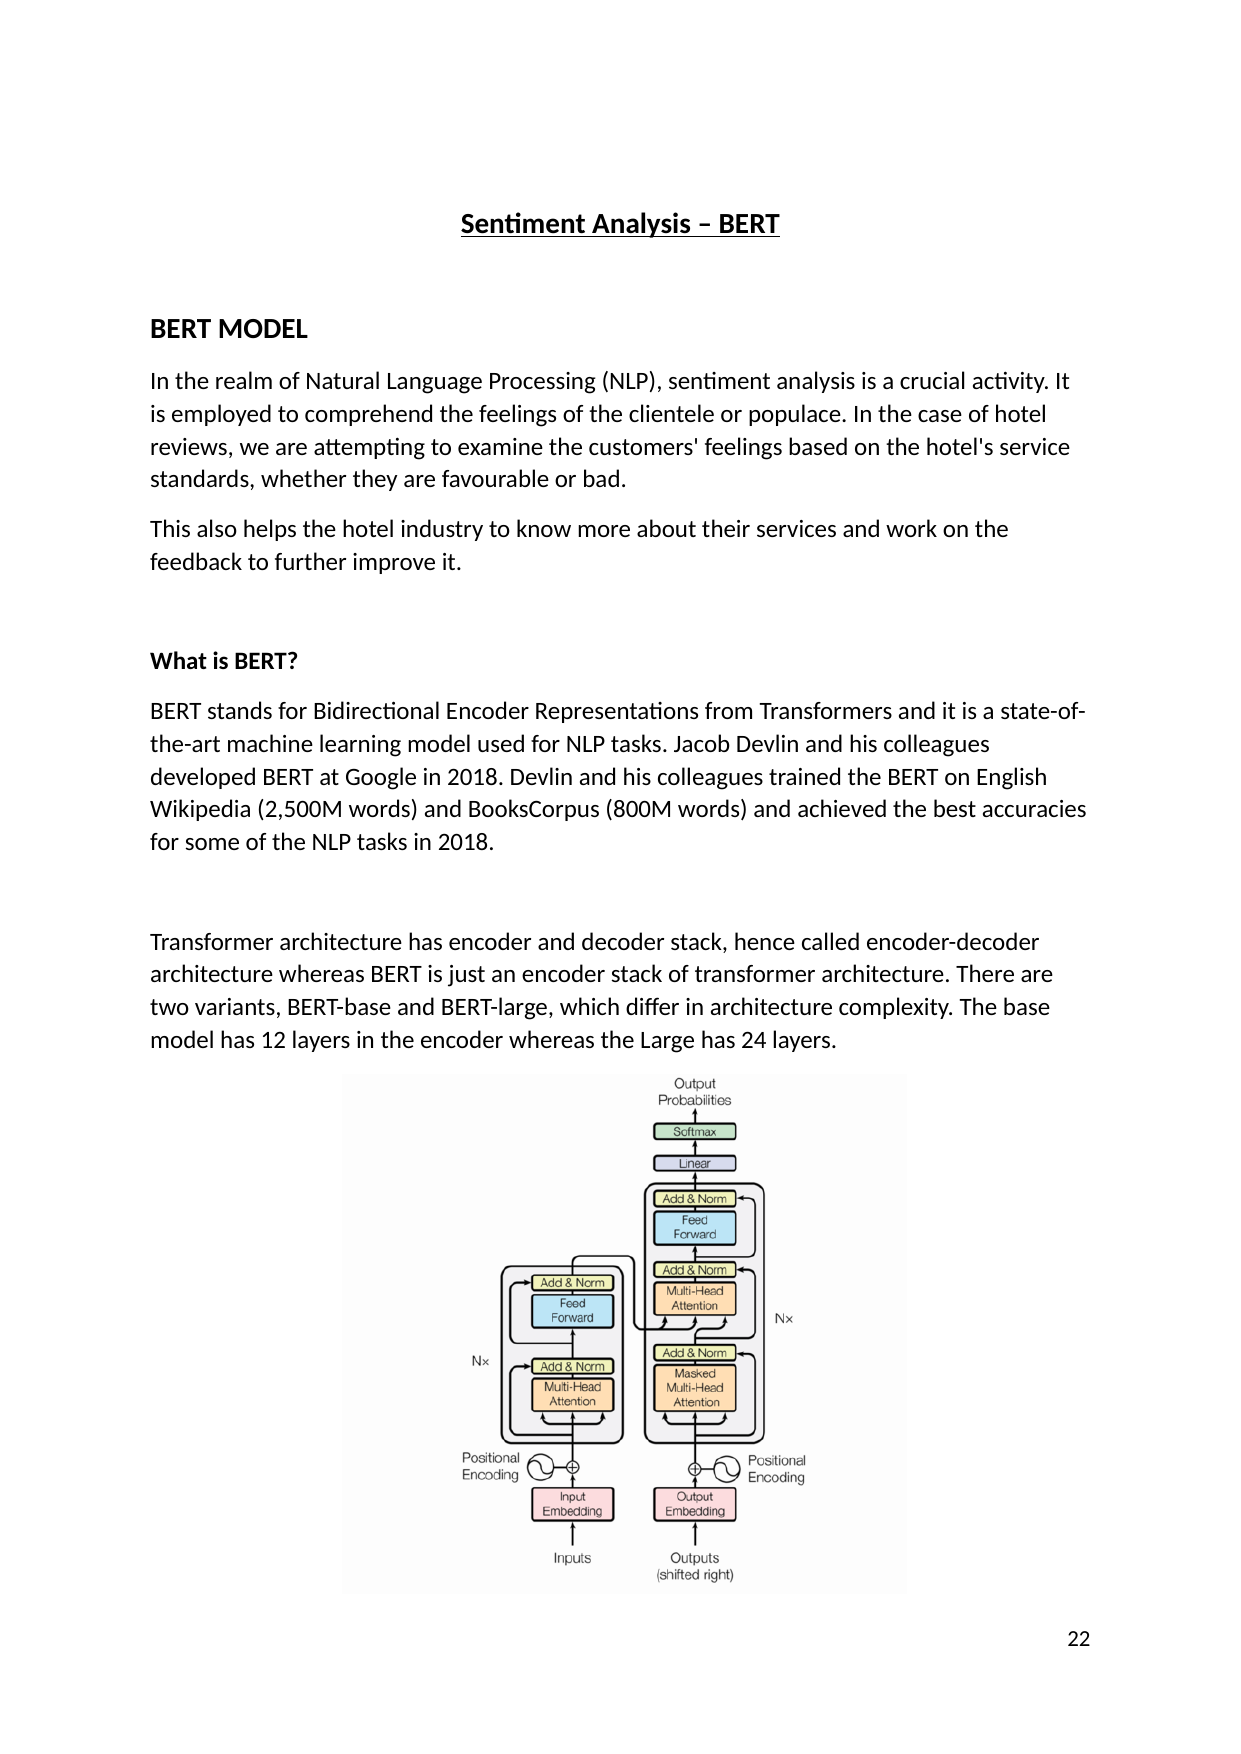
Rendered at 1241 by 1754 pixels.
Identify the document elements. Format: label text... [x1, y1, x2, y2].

text Sentiment Analysis – BERT [150, 205, 1090, 241]
text Transformer architecture has encoder and decoder stack, hence called encoder-decoder architecture whereas BERT is just an encoder stack of transformer architecture. There are two variants, BERT-base and BERT-large, which differ in architecture complexity. The base model has 12 layers in the encoder whereas the Large has 24 layers. [150, 926, 1090, 1055]
picture [342, 1074, 908, 1594]
text BERT stands for Bidirectional Encoder Representations from Transformers and it is a state-of-the-art machine learning model used for NLP tasks. Jacob Devlin and his colleagues developed BERT at Google in 2018. Devlin and his colleagues trained the BERT on English Wikipedia (2,500M words) and BooksCorpus (800M words) and achieved the best accuracies for some of the NLP tasks in 2018. [150, 695, 1090, 857]
text What is BERT? [150, 645, 1090, 676]
text This also helps the hotel industry to know more about their services and work on the feedback to further improve it. [150, 513, 1090, 577]
text In the realm of Natural Language Processing (NLP), sentiment analysis is a crucial activity. It is employed to comprehend the feelings of the clientele or populace. In the case of hotel reviews, we are attempting to examine the customers' feelings based on the hotel's service standards, whether they are favourable or bad. [150, 365, 1090, 494]
text BERT MODEL [150, 310, 1090, 345]
